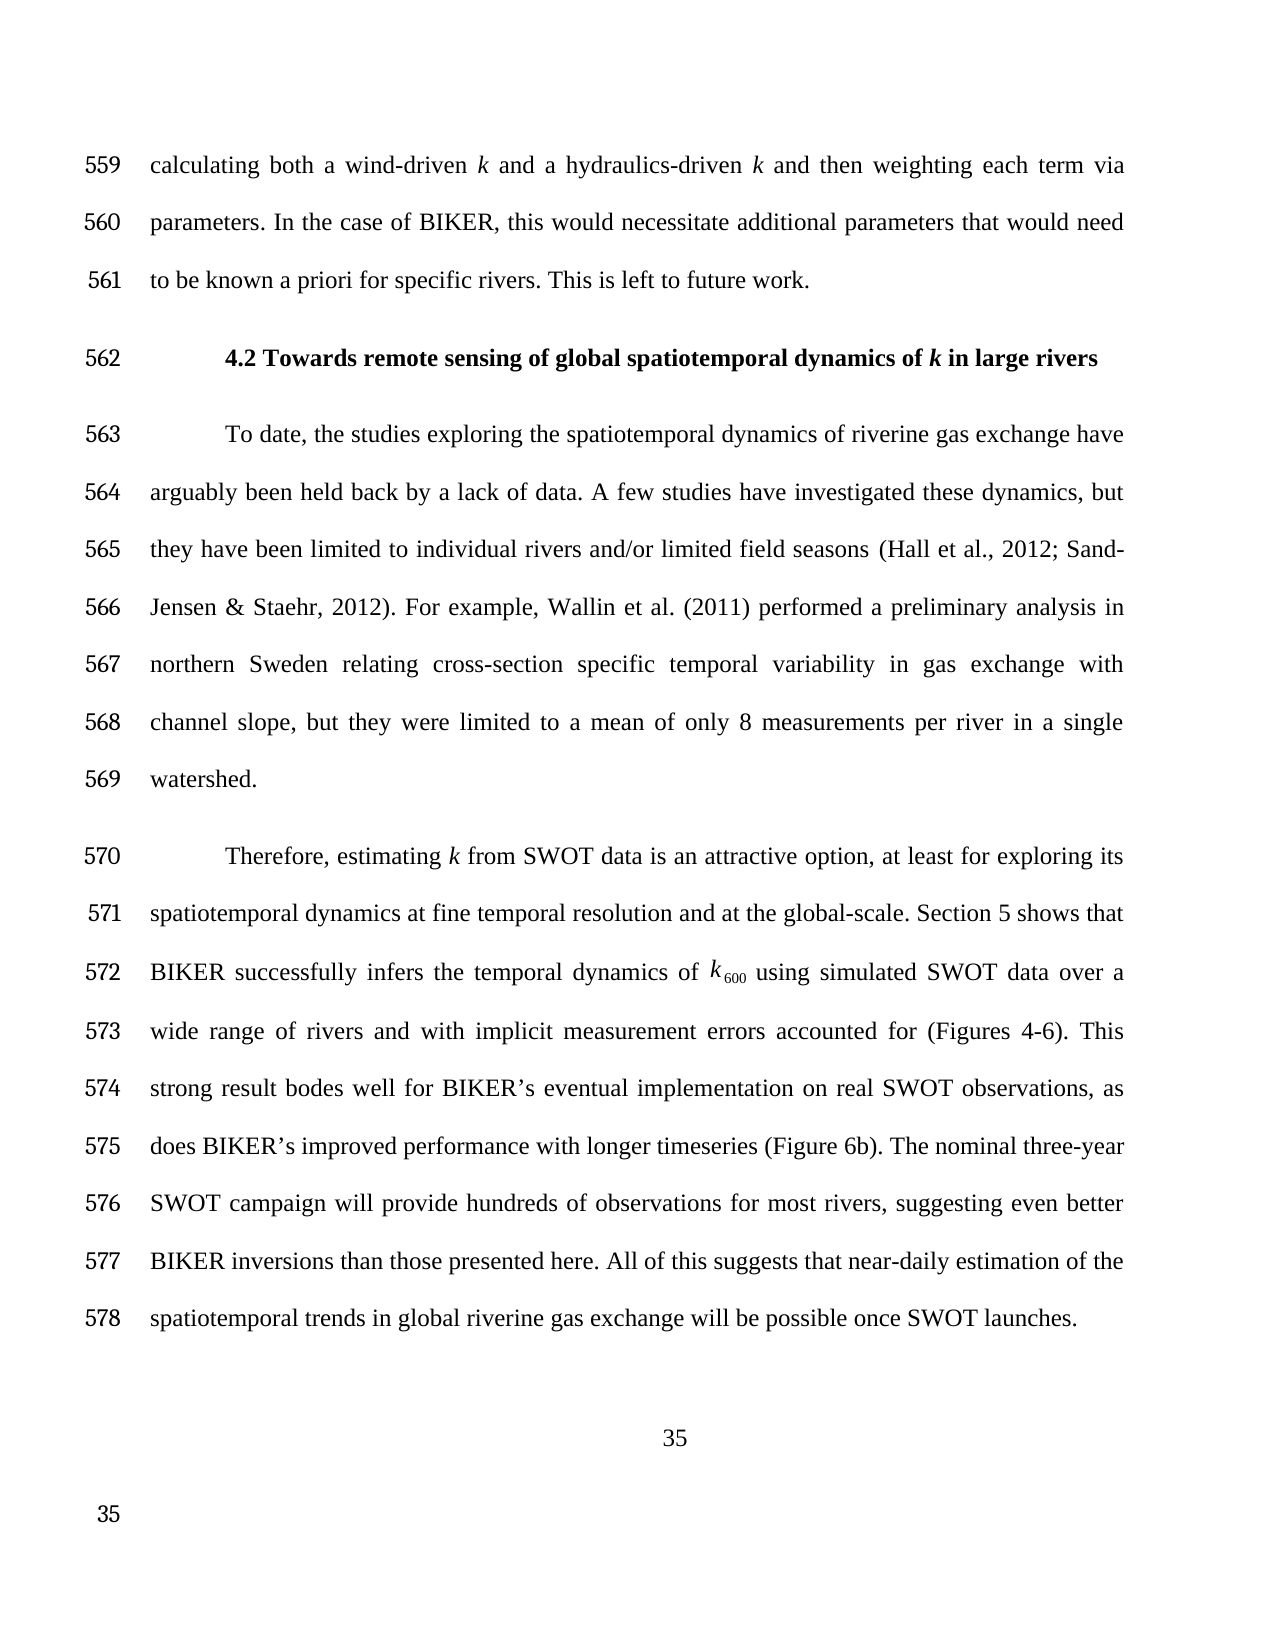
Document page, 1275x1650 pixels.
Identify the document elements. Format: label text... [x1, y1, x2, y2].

subtitle 4.2 Towards remote sensing of global spatiotemporal dynamics of k in large rivers [150, 343, 1125, 372]
text To date, the studies exploring the spatiotemporal dynamics of riverine gas exchange have arguably been held back by a lack of data. A few studies have investigated these dynamics, but they have been limited to individual rivers and/or limited field seasons (Hall et al., 2012; Sand-Jensen & Staehr, 2012). For example, Wallin et al. (2011) performed a preliminary analysis in northern Sweden relating cross-section specific temporal variability in gas exchange with channel slope, but they were limited to a mean of only 8 measurements per river in a single watershed. [150, 419, 1125, 793]
text Therefore, estimating k from SWOT data is an attractive option, at least for exploring its spatiotemporal dynamics at fine temporal resolution and at the global-scale. Section 5 shows that BIKER successfully infers the temporal dynamics of using simulated SWOT data over a wide range of rivers and with implicit measurement errors accounted for (Figures 4-6). This strong result bodes well for BIKER’s eventual implementation on real SWOT observations, as does BIKER’s improved performance with longer timeseries (Figure 6b). The nominal three-year SWOT campaign will provide hundreds of observations for most rivers, suggesting even better BIKER inversions than those presented here. All of this suggests that near-daily estimation of the spatiotemporal trends in global riverine gas exchange will be possible once SWOT launches. [150, 841, 1125, 1332]
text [150, 150, 1125, 294]
